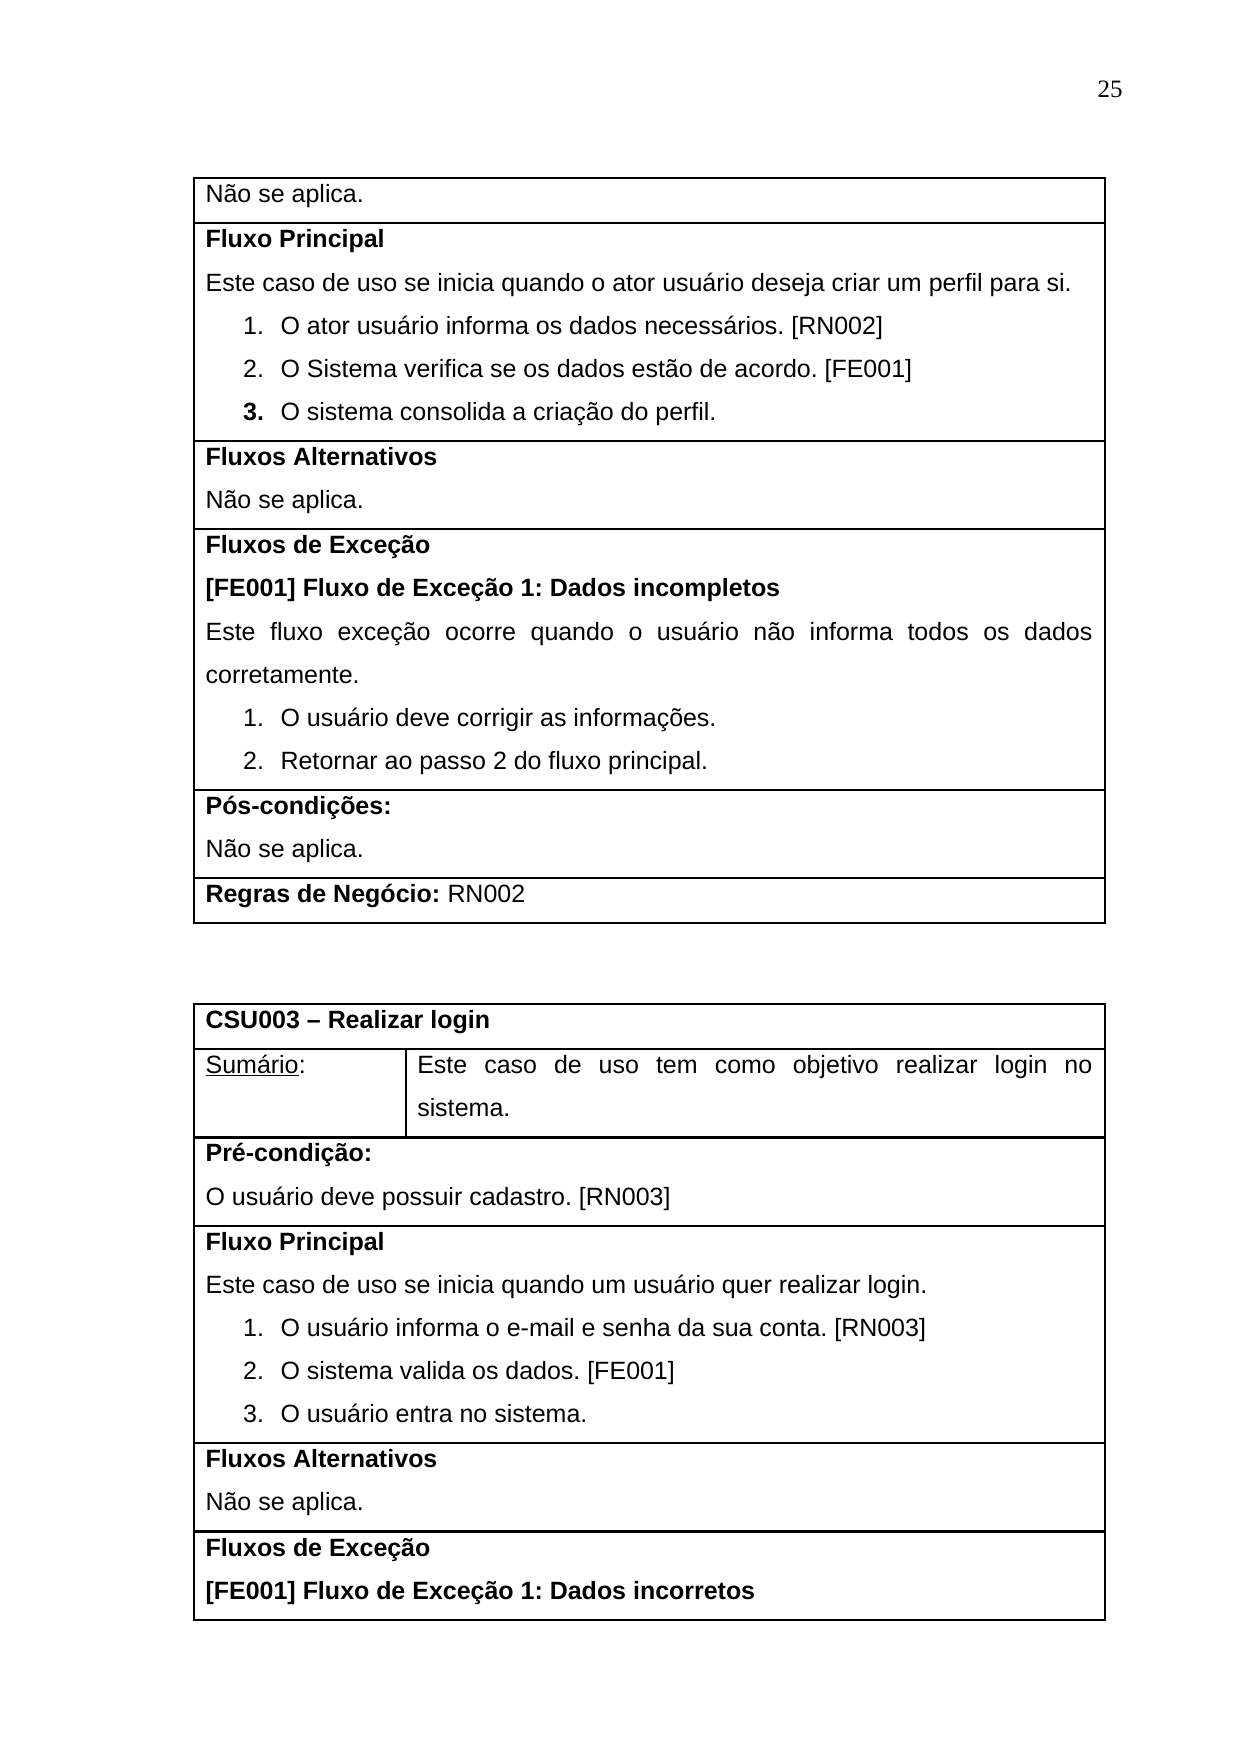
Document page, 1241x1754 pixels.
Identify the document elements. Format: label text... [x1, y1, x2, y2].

table_cell Fluxos Alternativos Não se aplica. [195, 442, 1104, 528]
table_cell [195, 1533, 1104, 1619]
table_header CSU003 – Realizar login [195, 1005, 1104, 1048]
table_cell Fluxo Principal Este caso de uso se inicia quando o ator usuário deseja criar um perfil para si. O ator usuário informa os dados necessários. [RN002] O Sistema verifica se os dados estão de acordo. [FE001] O sistema consolida a criação do perfil. [195, 224, 1104, 440]
table_cell Fluxos de Exceção [FE001] Fluxo de Exceção 1: Dados incompletos Este fluxo exceção ocorre quando o usuário não informa todos os dados corretamente. O usuário deve corrigir as informações. Retornar ao passo 2 do fluxo principal. [195, 530, 1104, 789]
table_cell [195, 179, 1104, 222]
table_cell Sumário: [195, 1050, 405, 1136]
table_cell Pré-condição: O usuário deve possuir cadastro. [RN003] [195, 1139, 1104, 1224]
table_cell Pós-condições: Não se aplica. [195, 791, 1104, 877]
table_cell Fluxo Principal Este caso de uso se inicia quando um usuário quer realizar login. O usuário informa o e-mail e senha da sua conta. [RN003] O sistema valida os dados. [FE001] O usuário entra no sistema. [195, 1227, 1104, 1442]
table_cell Fluxos Alternativos Não se aplica. [195, 1444, 1104, 1530]
table_cell Este caso de uso tem como objetivo realizar login no sistema. [407, 1050, 1104, 1136]
table_cell Regras de Negócio: RN002 [195, 879, 1104, 922]
